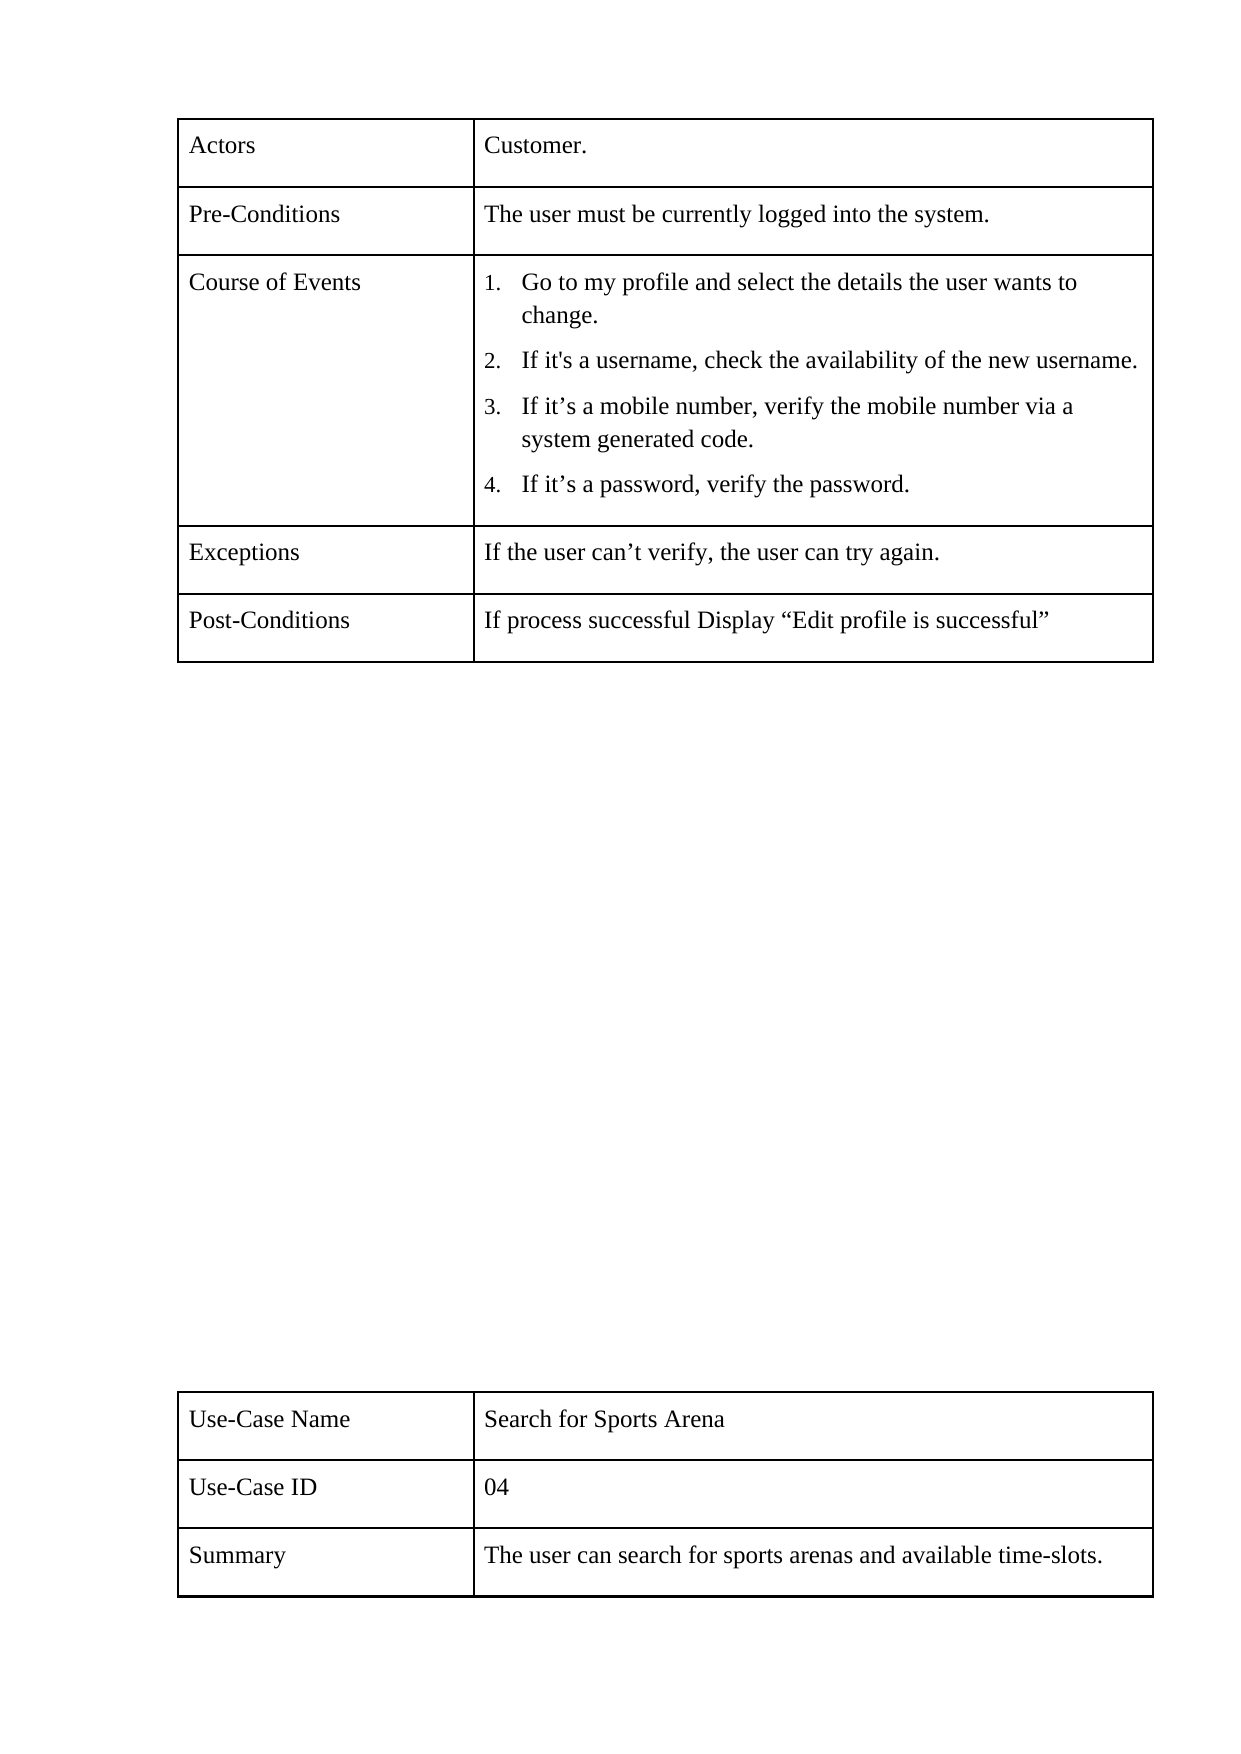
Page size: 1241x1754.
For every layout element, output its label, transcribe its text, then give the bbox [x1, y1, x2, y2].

table_cell If the user can’t verify, the user can try again. [475, 527, 1152, 593]
table_cell If process successful Display “Edit profile is successful” [475, 595, 1152, 661]
table_cell 04 [475, 1461, 1152, 1527]
table_header Use-Case Name [179, 1393, 473, 1459]
table_cell Use-Case ID [179, 1461, 473, 1527]
table_cell The user must be currently logged into the system. [475, 188, 1152, 254]
table_cell Post-Conditions [179, 595, 473, 661]
table_cell Summary [179, 1529, 473, 1595]
table_cell Course of Events [179, 256, 473, 525]
table_cell Actors [179, 120, 473, 186]
table_cell Exceptions [179, 527, 473, 593]
table_cell Pre-Conditions [179, 188, 473, 254]
table_cell The user can search for sports arenas and available time-slots. [475, 1529, 1152, 1595]
table_cell Customer. [475, 120, 1152, 186]
table_header Search for Sports Arena [475, 1393, 1152, 1459]
table_cell Go to my profile and select the details the user wants to change. If it's a username, check the availability of the new username. If it’s a mobile number, verify the mobile number via a system generated code. If it’s a password, verify the password. [475, 256, 1152, 525]
